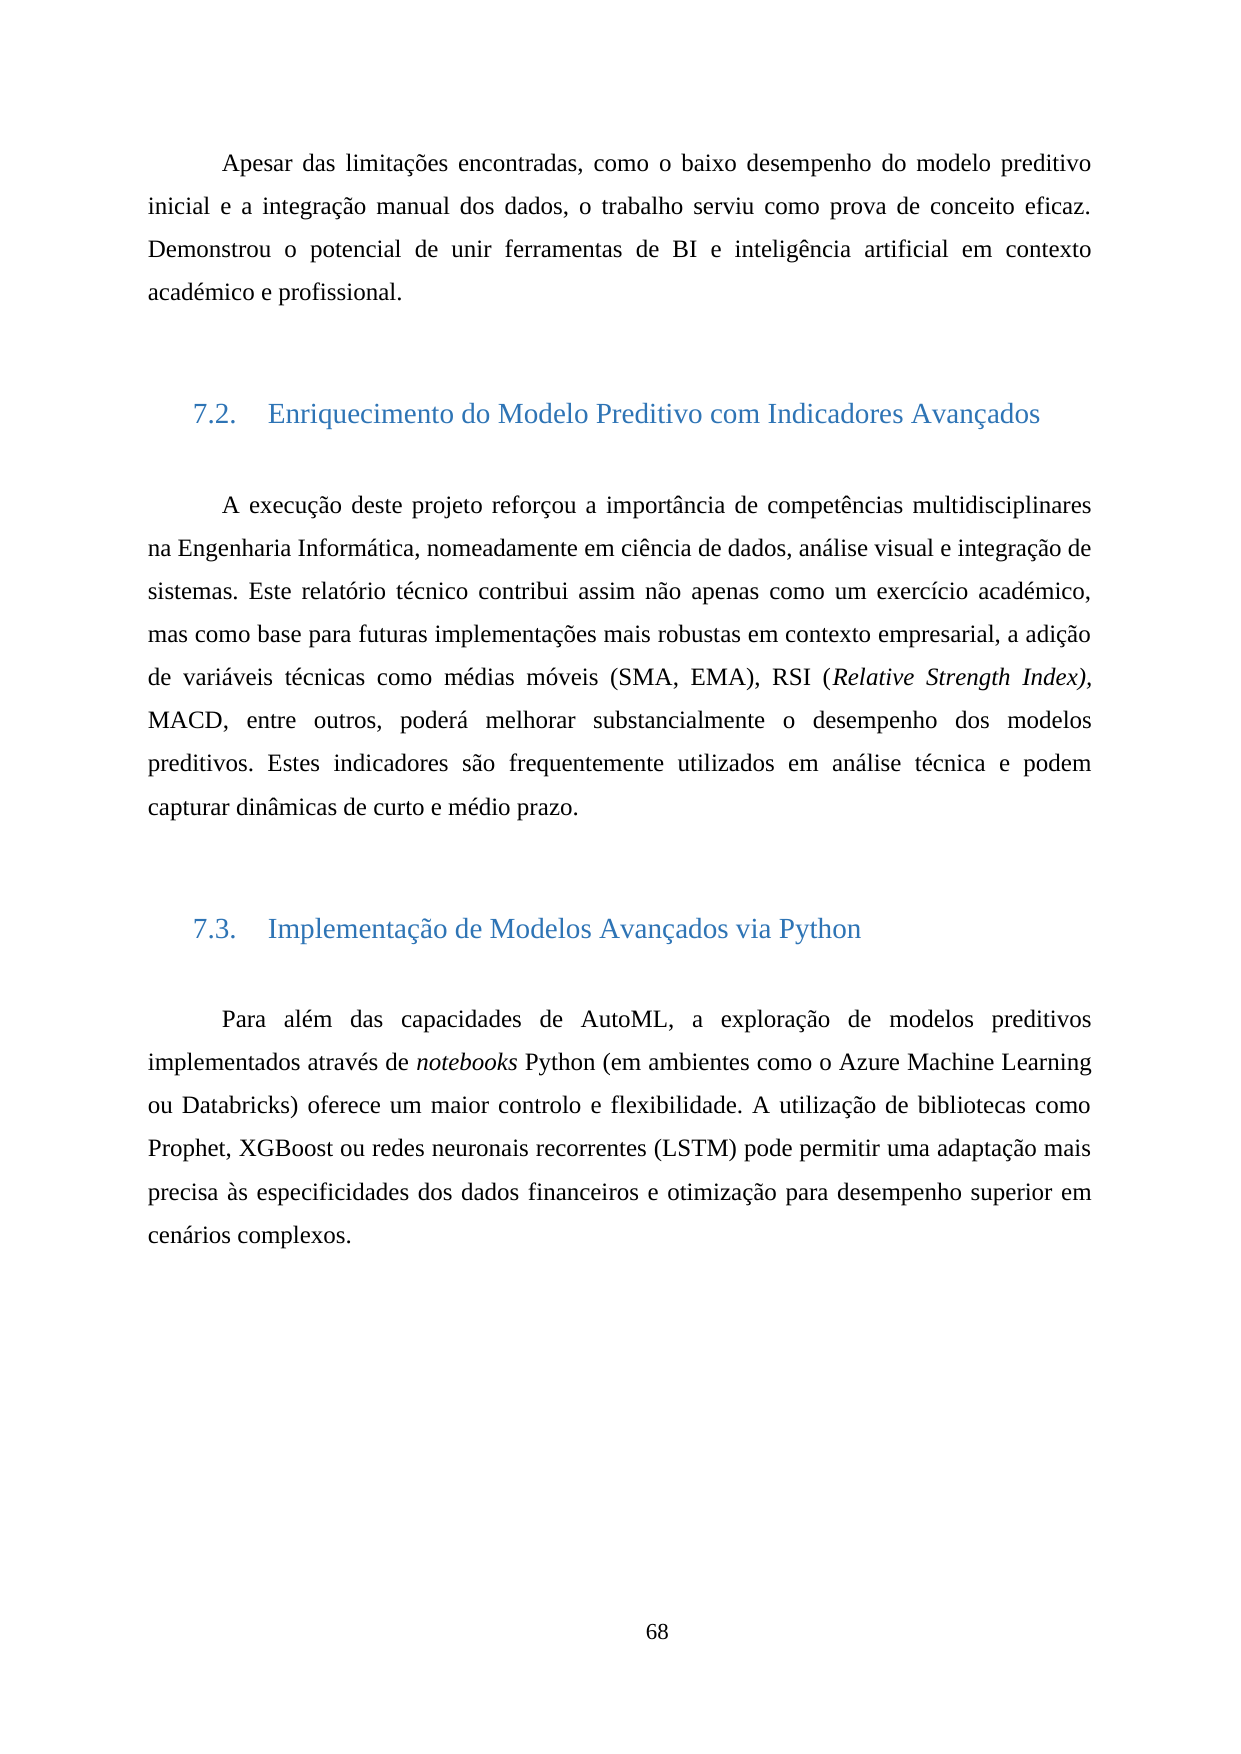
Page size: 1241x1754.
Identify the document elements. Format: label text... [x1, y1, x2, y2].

subtitle Enriquecimento do Modelo Preditivo com Indicadores Avançados [193, 396, 1092, 430]
text Apesar das limitações encontradas, como o baixo desempenho do modelo preditivo inicial e a integração manual dos dados, o trabalho serviu como prova de conceito eficaz. Demonstrou o potencial de unir ferramentas de BI e inteligência artificial em contexto académico e profissional. [148, 148, 1092, 306]
text Para além das capacidades de AutoML, a exploração de modelos preditivos implementados através de notebooks Python (em ambientes como o Azure Machine Learning ou Databricks) oferece um maior controlo e flexibilidade. A utilização de bibliotecas como Prophet, XGBoost ou redes neuronais recorrentes (LSTM) pode permitir uma adaptação mais precisa às especificidades dos dados financeiros e otimização para desempenho superior em cenários complexos. [148, 1004, 1092, 1248]
subtitle Implementação de Modelos Avançados via Python [193, 911, 1092, 944]
text A execução deste projeto reforçou a importância de competências multidisciplinares na Engenharia Informática, nomeadamente em ciência de dados, análise visual e integração de sistemas. Este relatório técnico contribui assim não apenas como um exercício académico, mas como base para futuras implementações mais robustas em contexto empresarial, a adição de variáveis técnicas como médias móveis (SMA, EMA), RSI (Relative Strength Index), MACD, entre outros, poderá melhorar substancialmente o desempenho dos modelos preditivos. Estes indicadores são frequentemente utilizados em análise técnica e podem capturar dinâmicas de curto e médio prazo. [148, 490, 1092, 820]
